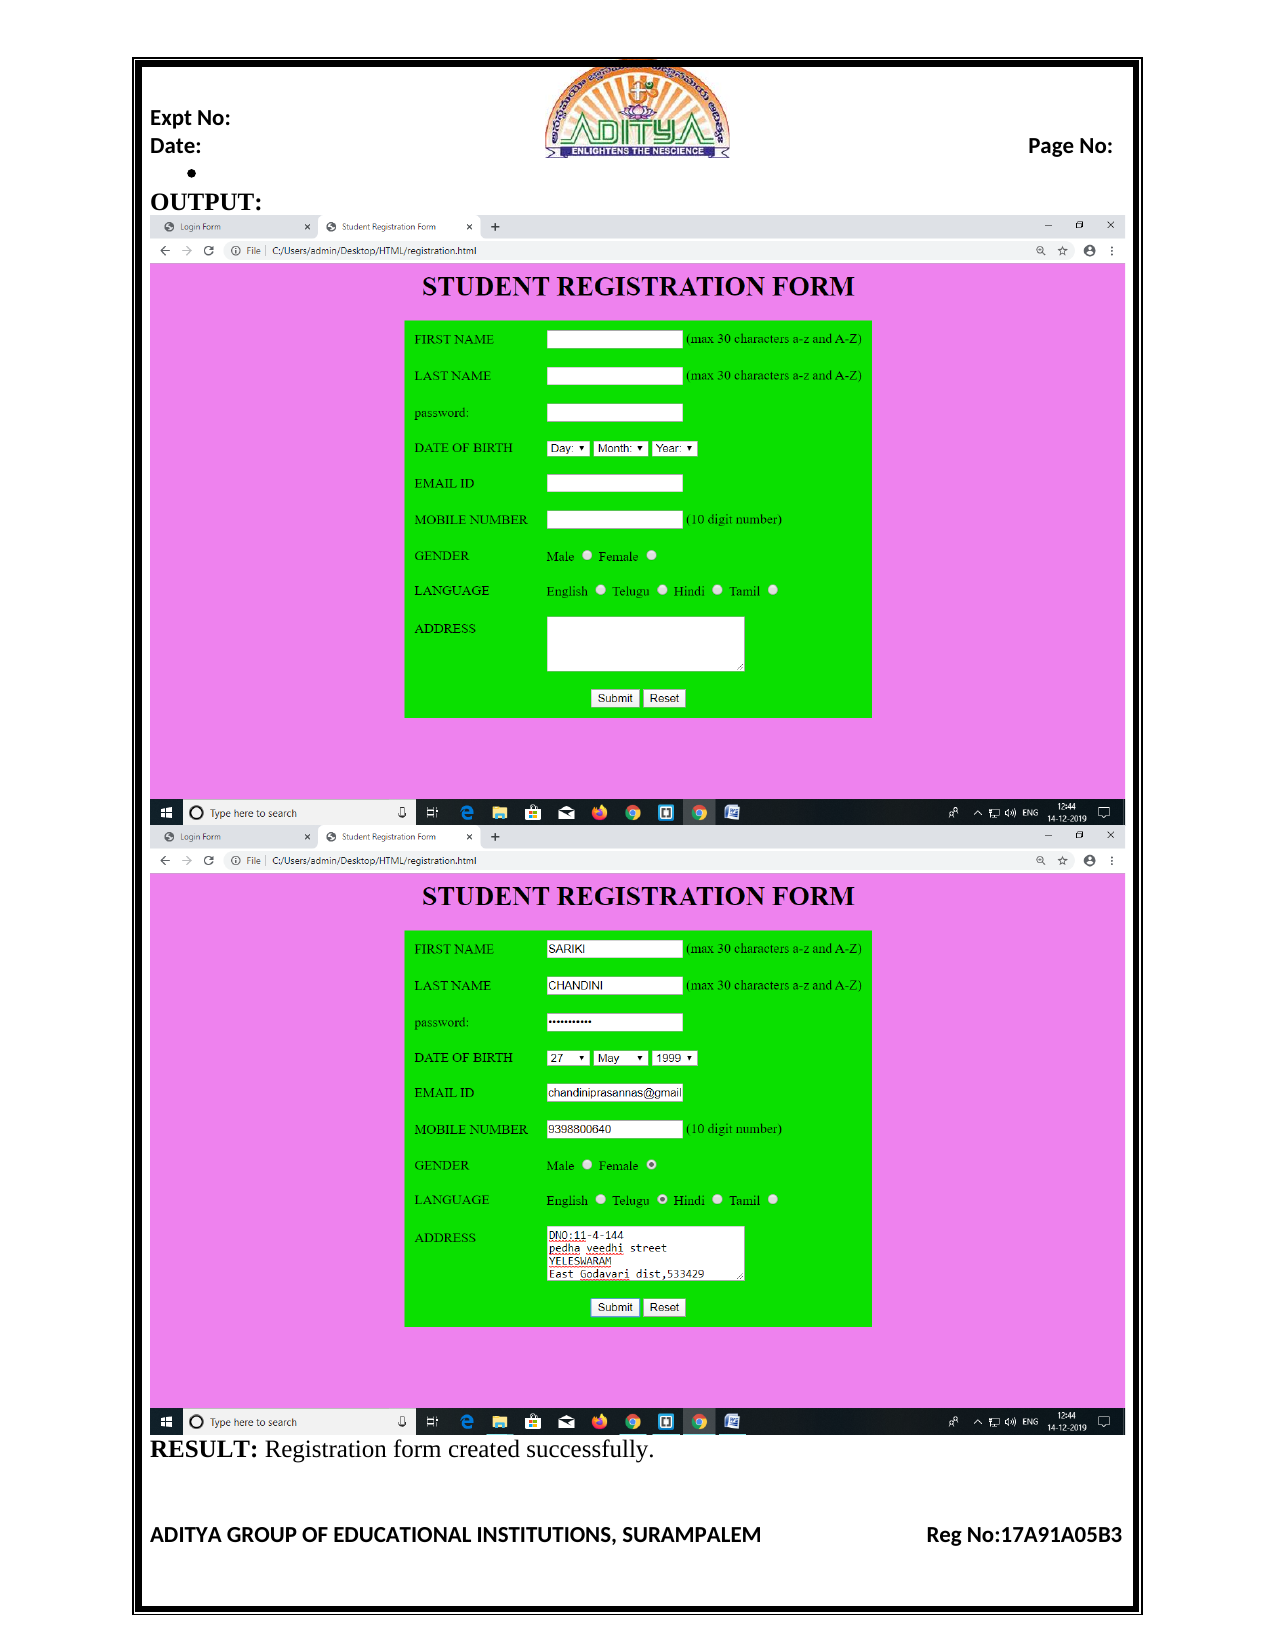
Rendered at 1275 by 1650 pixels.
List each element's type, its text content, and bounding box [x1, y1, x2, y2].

text OUTPUT: [150, 187, 1050, 215]
picture [150, 215, 1125, 1435]
picture [545, 67, 730, 158]
text RESULT: Registration form created successfully. [150, 1435, 1050, 1463]
